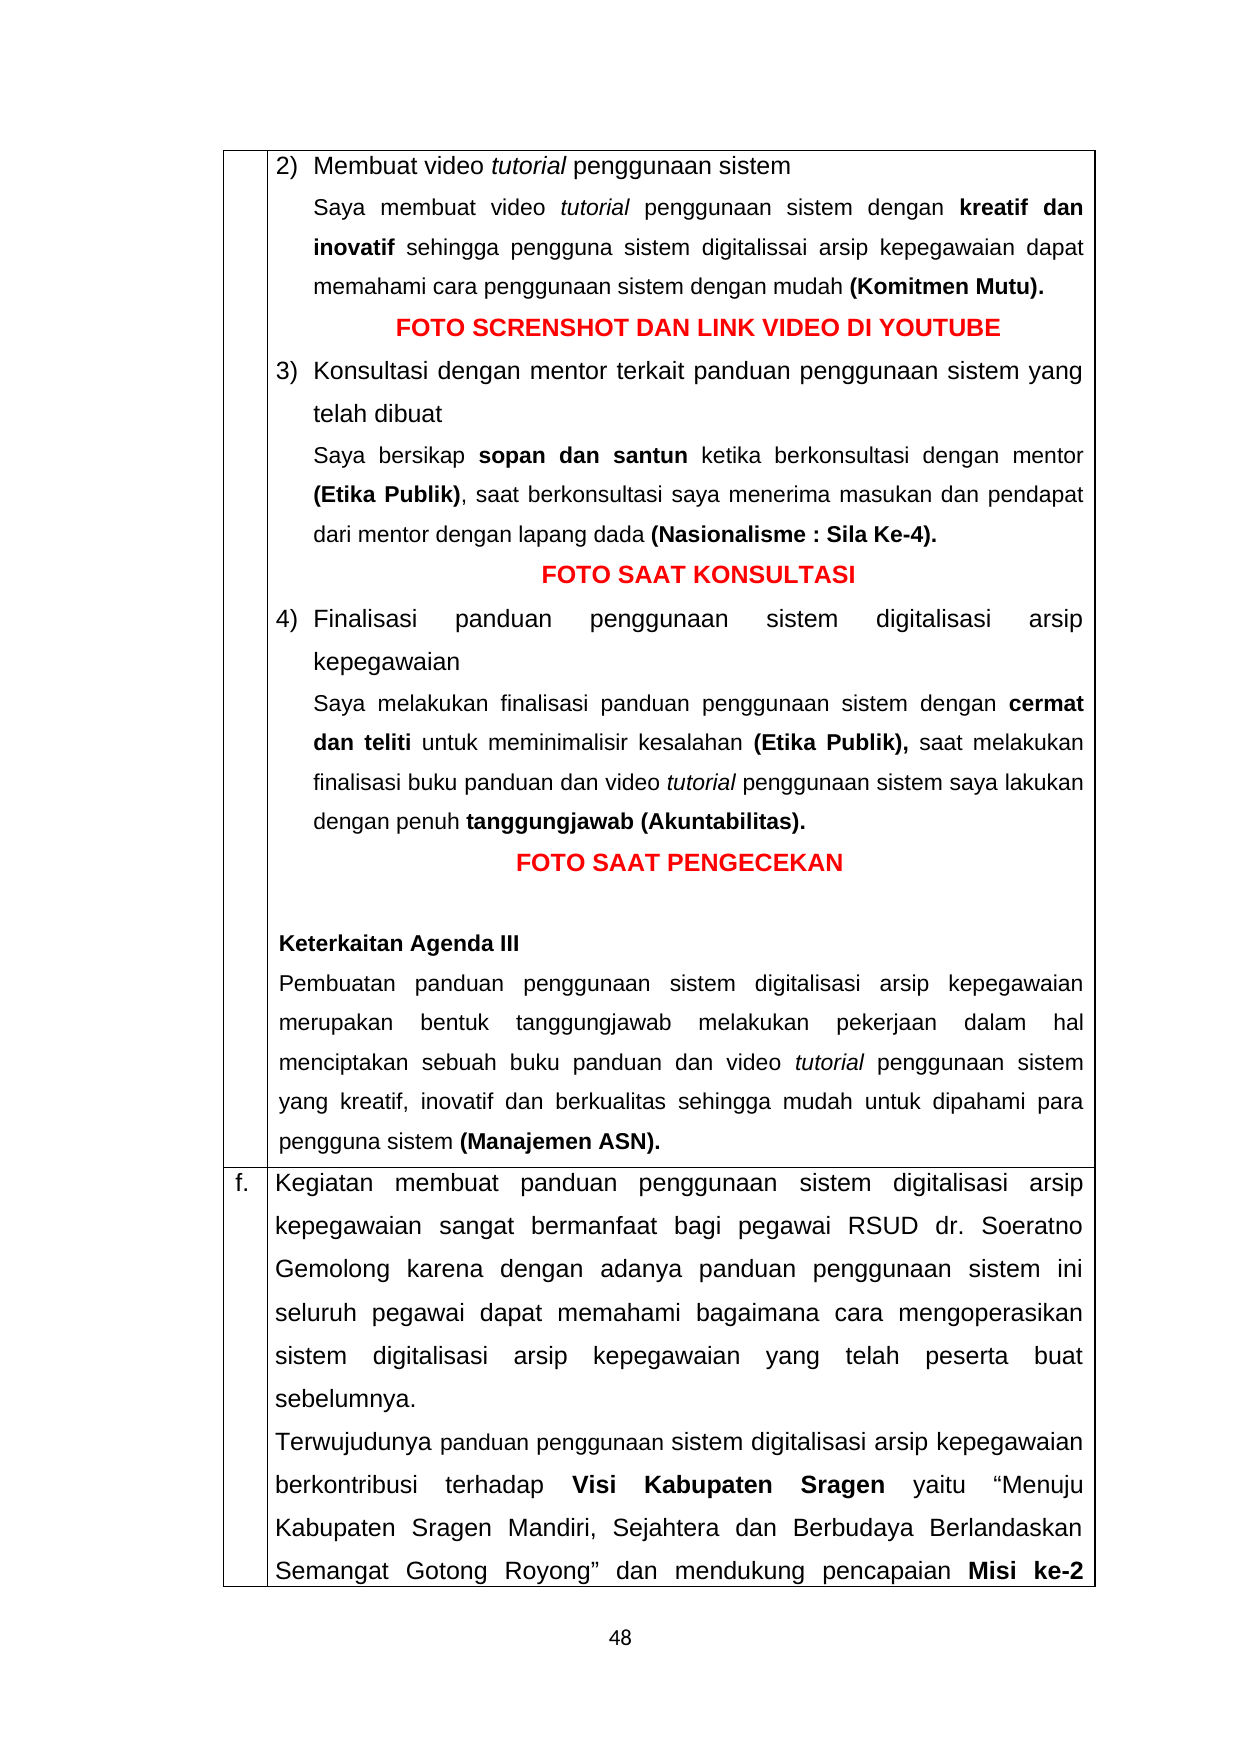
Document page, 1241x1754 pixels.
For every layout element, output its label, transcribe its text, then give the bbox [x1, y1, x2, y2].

table_cell [224, 151, 267, 1167]
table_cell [268, 151, 1094, 1167]
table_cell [268, 1168, 1094, 1586]
table_cell f. [224, 1168, 267, 1586]
